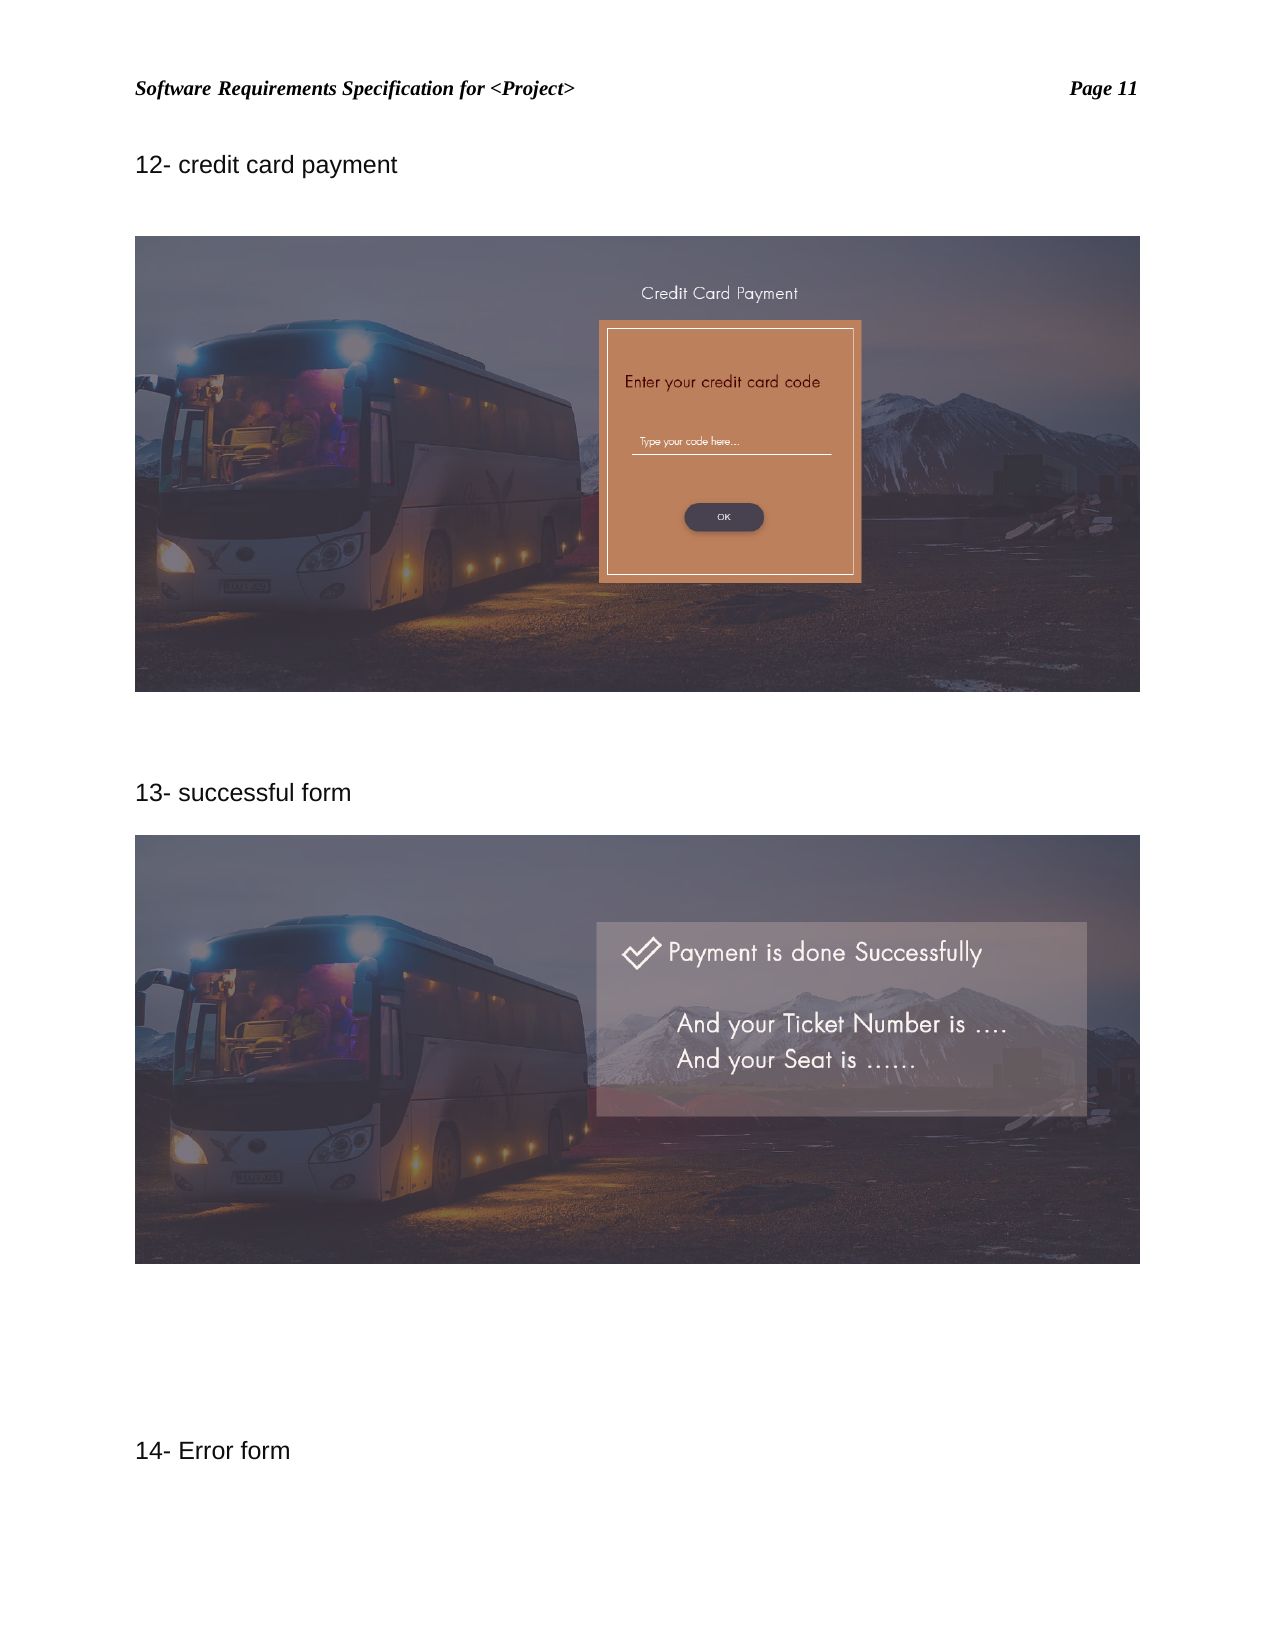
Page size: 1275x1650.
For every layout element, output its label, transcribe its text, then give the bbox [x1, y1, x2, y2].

picture [135, 236, 1140, 692]
text 14- Error form [135, 1436, 1140, 1465]
picture [135, 835, 1140, 1264]
text 13- successful form [135, 777, 1140, 806]
text 12- credit card payment [135, 150, 1140, 179]
